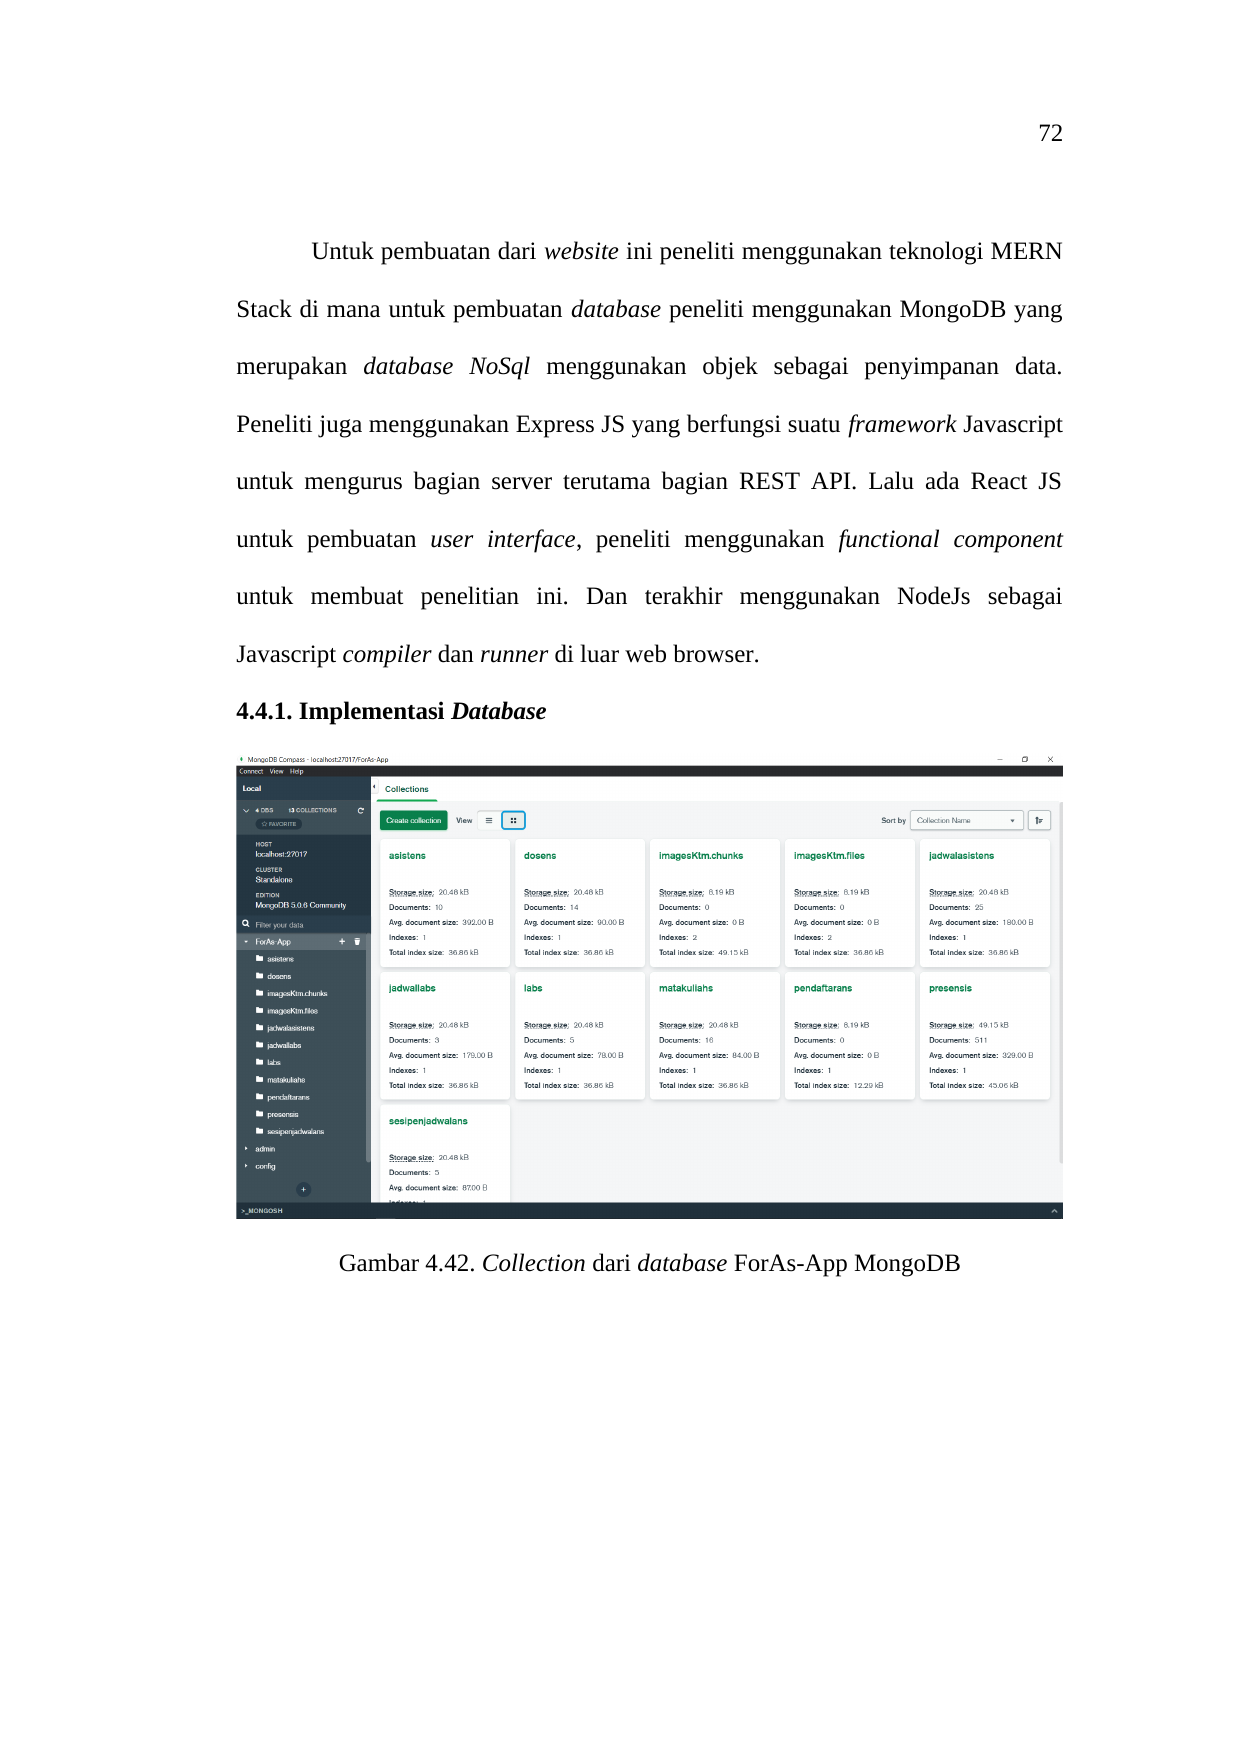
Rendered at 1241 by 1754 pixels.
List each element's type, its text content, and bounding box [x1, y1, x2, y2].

picture [236, 753, 1063, 1219]
text Untuk pembuatan dari website ini peneliti menggunakan teknologi MERN Stack di mana untuk pembuatan database peneliti menggunakan MongoDB yang merupakan database NoSql menggunakan objek sebagai penyimpanan data. Peneliti juga menggunakan Express JS yang berfungsi suatu framework Javascript untuk mengurus bagian server terutama bagian REST API. Lalu ada React JS untuk pembuatan user interface, peneliti menggunakan functional component untuk membuat penelitian ini. Dan terakhir menggunakan NodeJs sebagai Javascript compiler dan runner di luar web browser. [236, 236, 1063, 667]
text Gambar 4.42. Collection dari database ForAs-App MongoDB [236, 1248, 1063, 1276]
subtitle 4.4.1. Implementasi Database [236, 696, 1063, 725]
